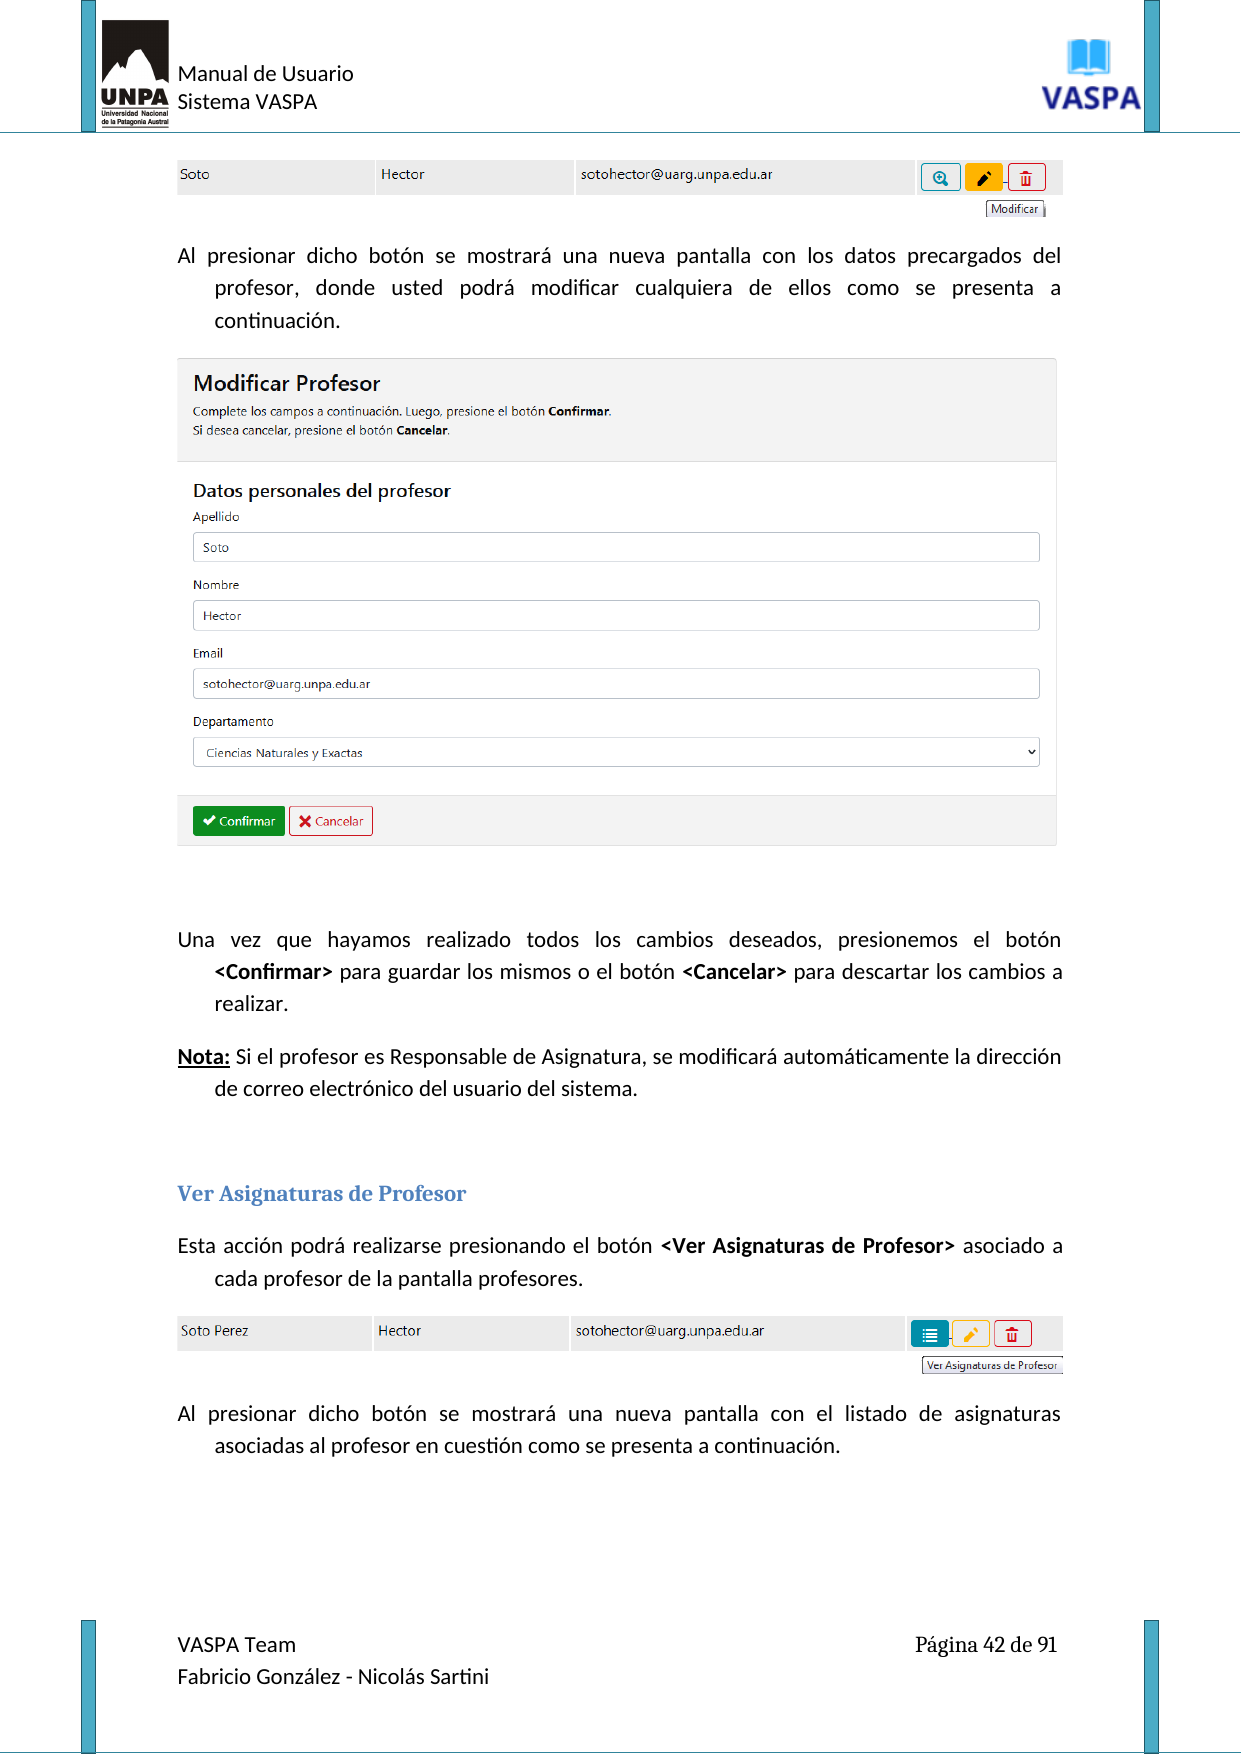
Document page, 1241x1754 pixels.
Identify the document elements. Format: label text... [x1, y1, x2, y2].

text Al presionar dicho botón se mostrará una nueva pantalla con los datos precargados del profesor, donde usted podrá modificar cualquiera de ellos como se presenta a continuación. [177, 241, 1063, 334]
text Ver Asignaturas de Profesor [177, 1180, 1063, 1207]
text Una vez que hayamos realizado todos los cambios deseados, presionemos el botón <Confirmar> para guardar los mismos o el botón <Cancelar> para descartar los cambios a realizar. [177, 925, 1063, 1017]
picture [1036, 19, 1146, 129]
picture [177, 160, 1063, 217]
text Nota: Si el profesor es Responsable de Asignatura, se modificará automáticamente la dirección de correo electrónico del usuario del sistema. [177, 1042, 1063, 1102]
picture [177, 358, 1063, 849]
picture [100, 18, 170, 129]
picture [177, 1316, 1063, 1374]
text Al presionar dicho botón se mostrará una nueva pantalla con el listado de asignaturas asociadas al profesor en cuestión como se presenta a continuación. [177, 1399, 1063, 1459]
text Esta acción podrá realizarse presionando el botón <Ver Asignaturas de Profesor> asociado a cada profesor de la pantalla profesores. [177, 1231, 1063, 1292]
